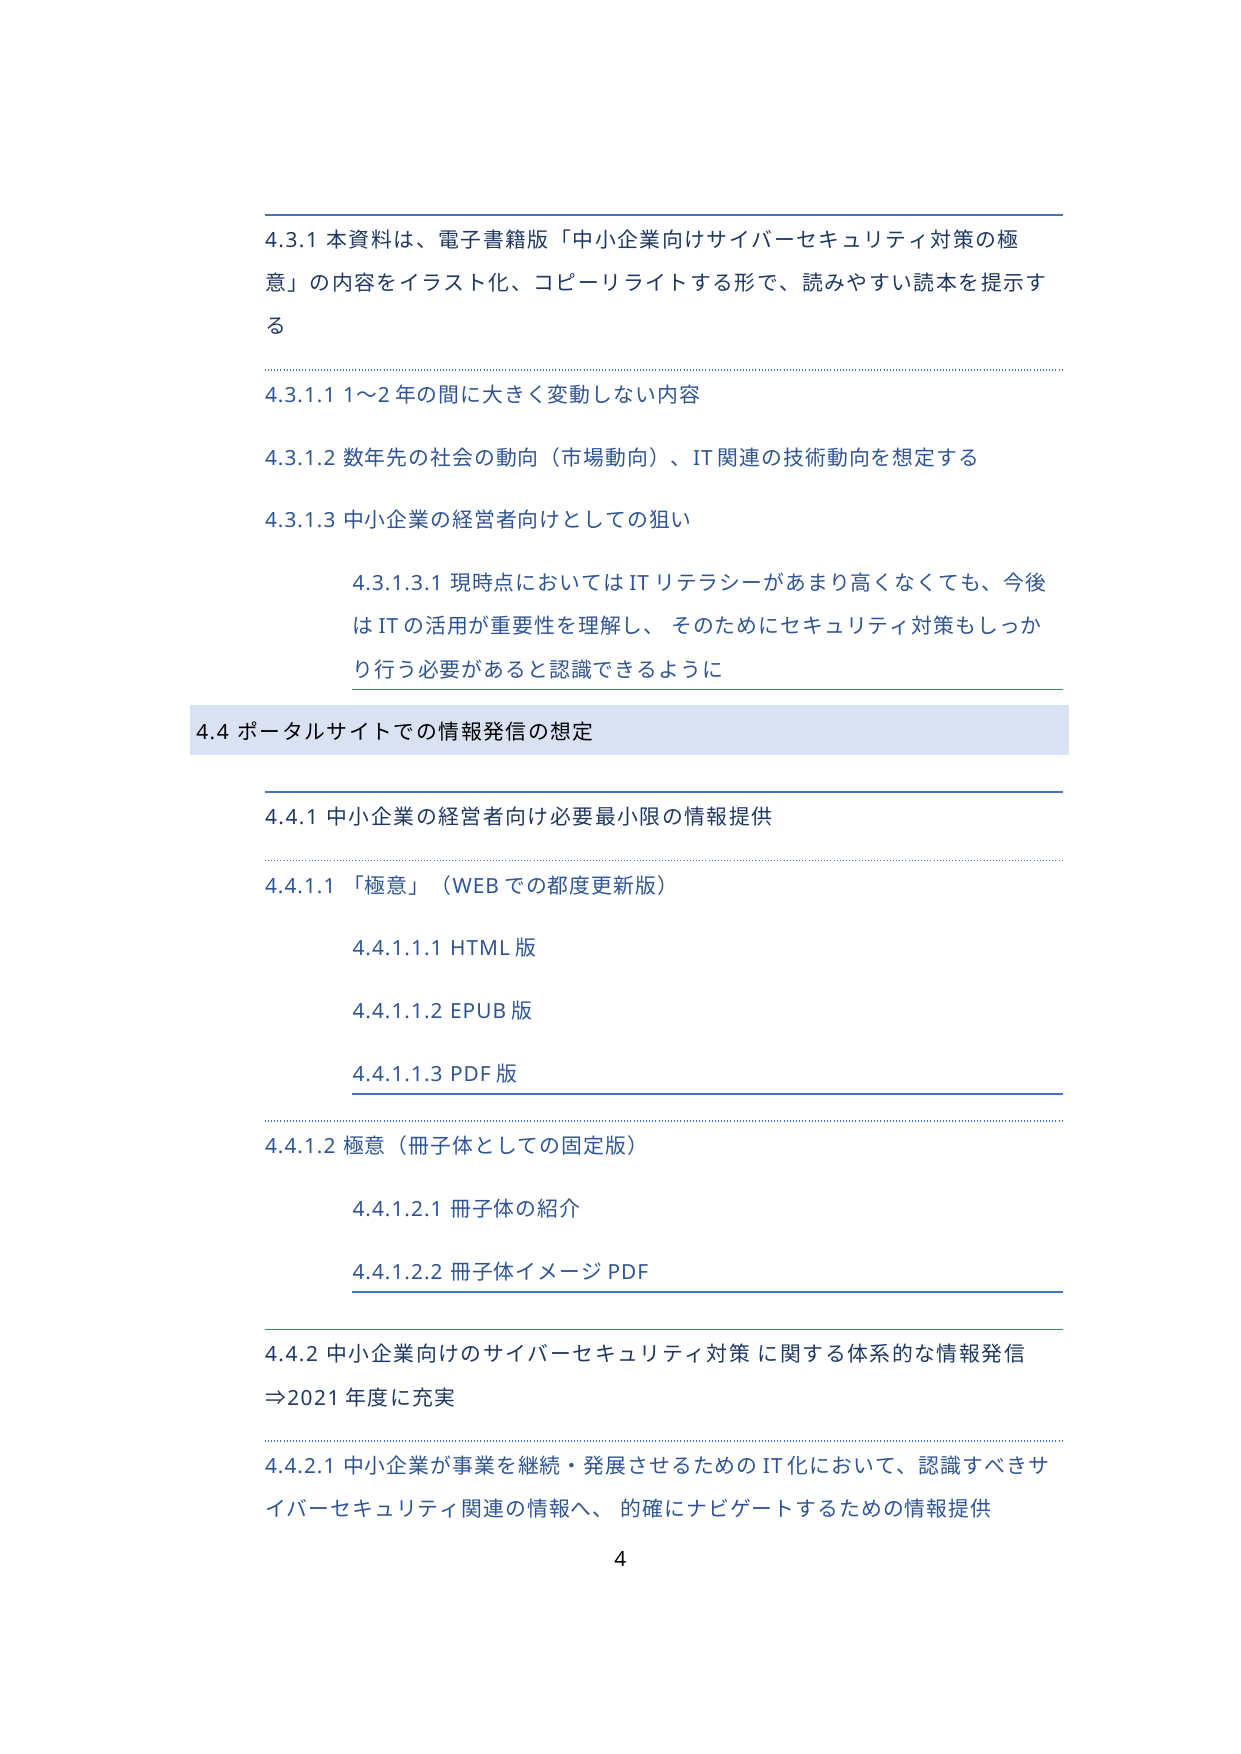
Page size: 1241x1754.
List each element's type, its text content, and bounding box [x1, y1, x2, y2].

text ポータルサイトでの情報発信の想定 [196, 712, 1063, 749]
text 「極意」（Webでの都度更新版） [265, 859, 1063, 903]
text 数年先の社会の動向（市場動向）、IT関連の技術動向を想定する [265, 432, 1063, 475]
text 中小企業の経営者向けとしての狙い [265, 494, 1063, 538]
text PDF版 [352, 1054, 1063, 1093]
text 本資料は、電子書籍版「中小企業向けサイバーセキュリティ対策の極意」の内容をイラスト化、コピーリライトする形で、読みやすい読本を提示する [265, 216, 1063, 343]
text 現時点においてはITリテラシーがあまり高くなくても、今後はITの活用が重要性を理解し、 そのためにセキュリティ対策もしっかり行う必要があると認識できるように [352, 563, 1063, 689]
text 中小企業が事業を継続・発展させるためのIT化において、認識すべきサイバーセキュリティ関連の情報へ、 的確にナビゲートするための情報提供 [265, 1440, 1063, 1526]
text 冊子体イメージPDF [352, 1252, 1063, 1291]
text 中小企業向けのサイバーセキュリティ対策 に関する体系的な情報発信⇒2021年度に充実 [265, 1330, 1063, 1415]
text EPUB版 [352, 991, 1063, 1028]
text 極意（冊子体としての固定版） [265, 1120, 1063, 1163]
text 中小企業の経営者向け必要最小限の情報提供 [265, 793, 1063, 834]
text 冊子体の紹介 [352, 1189, 1063, 1226]
text html版 [352, 928, 1063, 966]
text 1～2年の間に大きく変動しない内容 [265, 369, 1063, 412]
